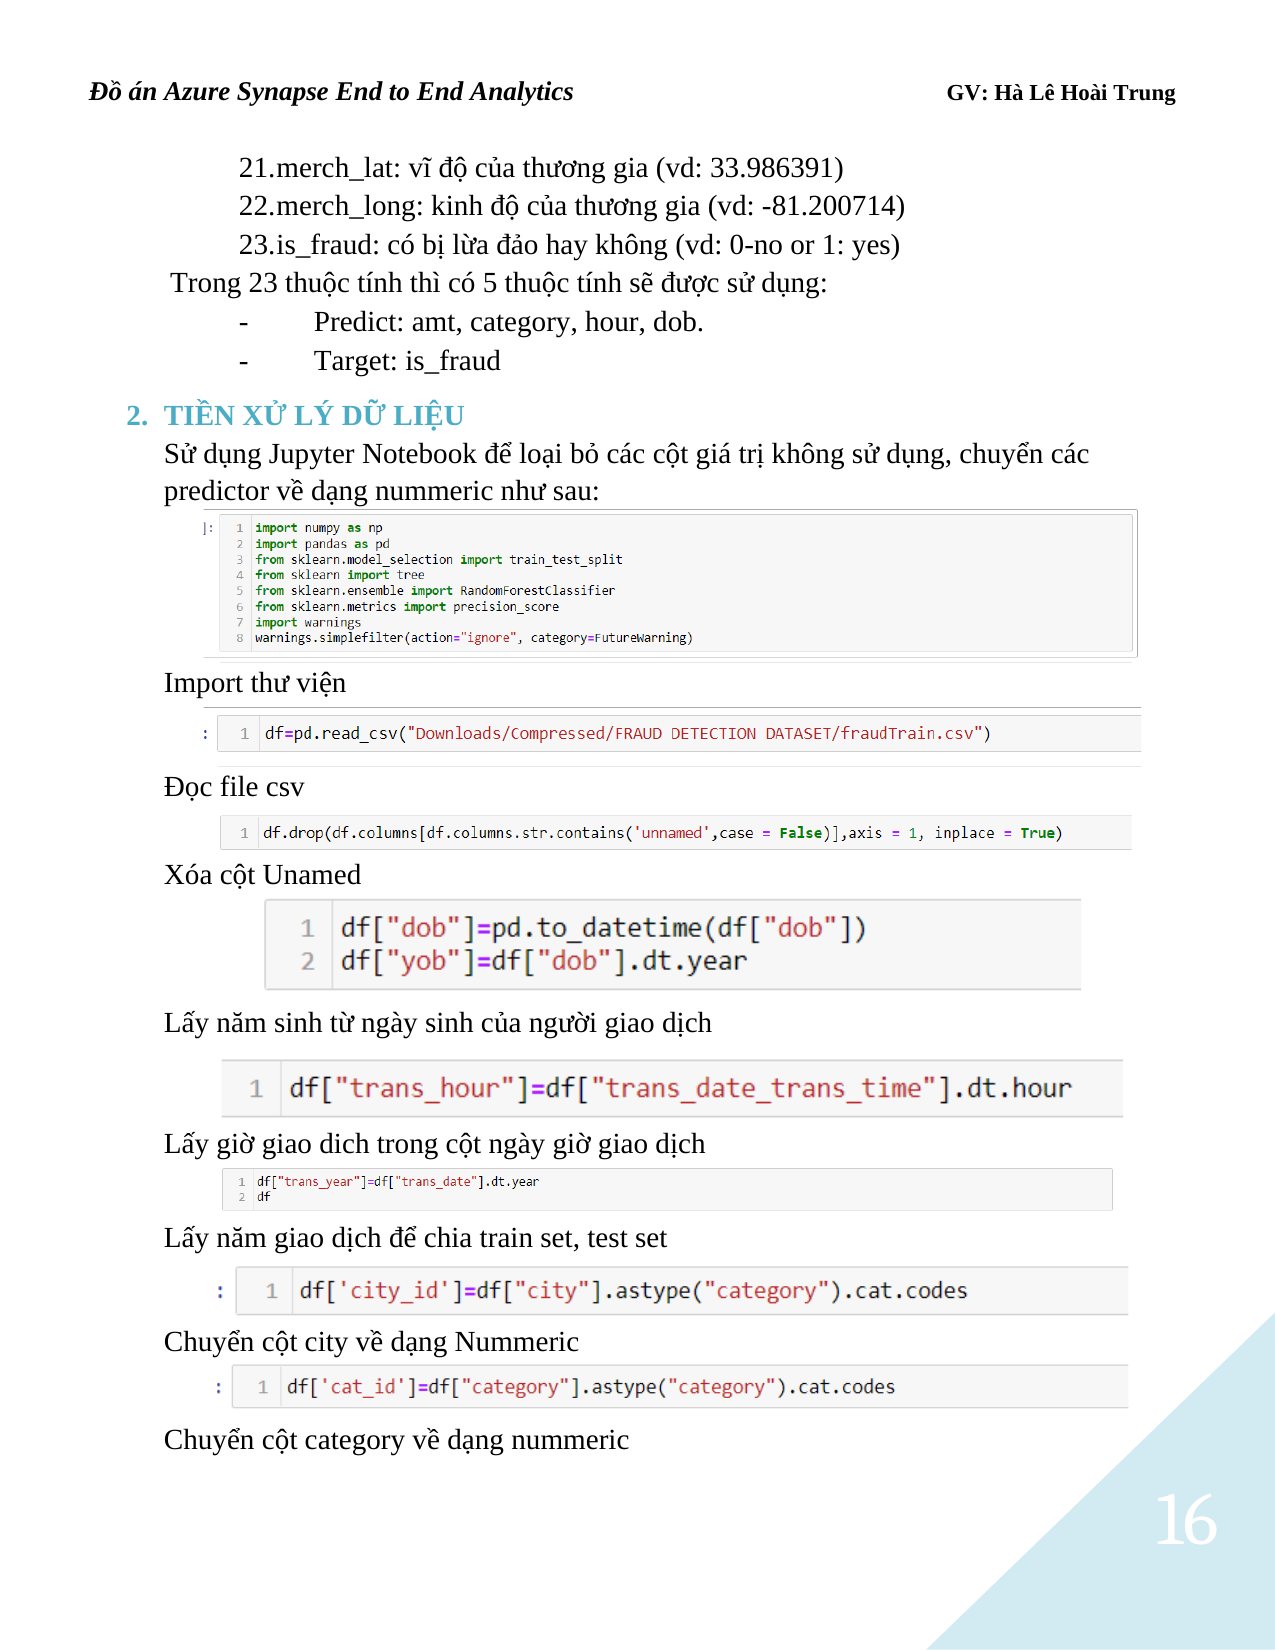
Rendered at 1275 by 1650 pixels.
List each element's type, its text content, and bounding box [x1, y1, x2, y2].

list Chuyển cột city về dạng Nummeric [164, 1324, 1181, 1358]
list Đọc file csv [164, 769, 1181, 802]
picture [213, 805, 1132, 856]
list Sử dụng Jupyter Notebook để loại bỏ các cột giá trị không sử dụng, chuyển các predictor về dạng nummeric như sau: [164, 436, 1181, 506]
list - Target: is_fraud [170, 343, 1181, 376]
list is_fraud: có bị lừa đảo hay không (vd: 0-no or 1: yes) [239, 227, 1181, 261]
picture [203, 701, 1142, 767]
list Xóa cột Unamed [164, 857, 1181, 891]
list Chuyển cột category về dạng nummeric [164, 1422, 1181, 1456]
picture [263, 893, 1082, 1003]
picture [203, 508, 1142, 663]
list Lấy năm sinh từ ngày sinh của người giao dịch [164, 1005, 1181, 1038]
subtitle TIỀN XỬ LÝ DỮ LIỆU [126, 398, 1181, 431]
list merch_long: kinh độ của thương gia (vd: -81.200714) [239, 188, 1181, 222]
picture [221, 1041, 1124, 1124]
list Trong 23 thuộc tính thì có 5 thuộc tính sẽ được sử dụng: [170, 266, 1181, 299]
picture [218, 1162, 1127, 1219]
list - Predict: amt, category, hour, dob. [170, 304, 1181, 338]
list Lấy năm giao dịch để chia train set, test set [164, 1220, 1181, 1254]
list Import thư viện [164, 665, 1181, 698]
picture [216, 1256, 1129, 1322]
list Lấy giờ giao dich trong cột ngày giờ giao dịch [164, 1126, 1181, 1160]
list merch_lat: vĩ độ của thương gia (vd: 33.986391) [239, 150, 1181, 183]
picture [216, 1360, 1129, 1421]
